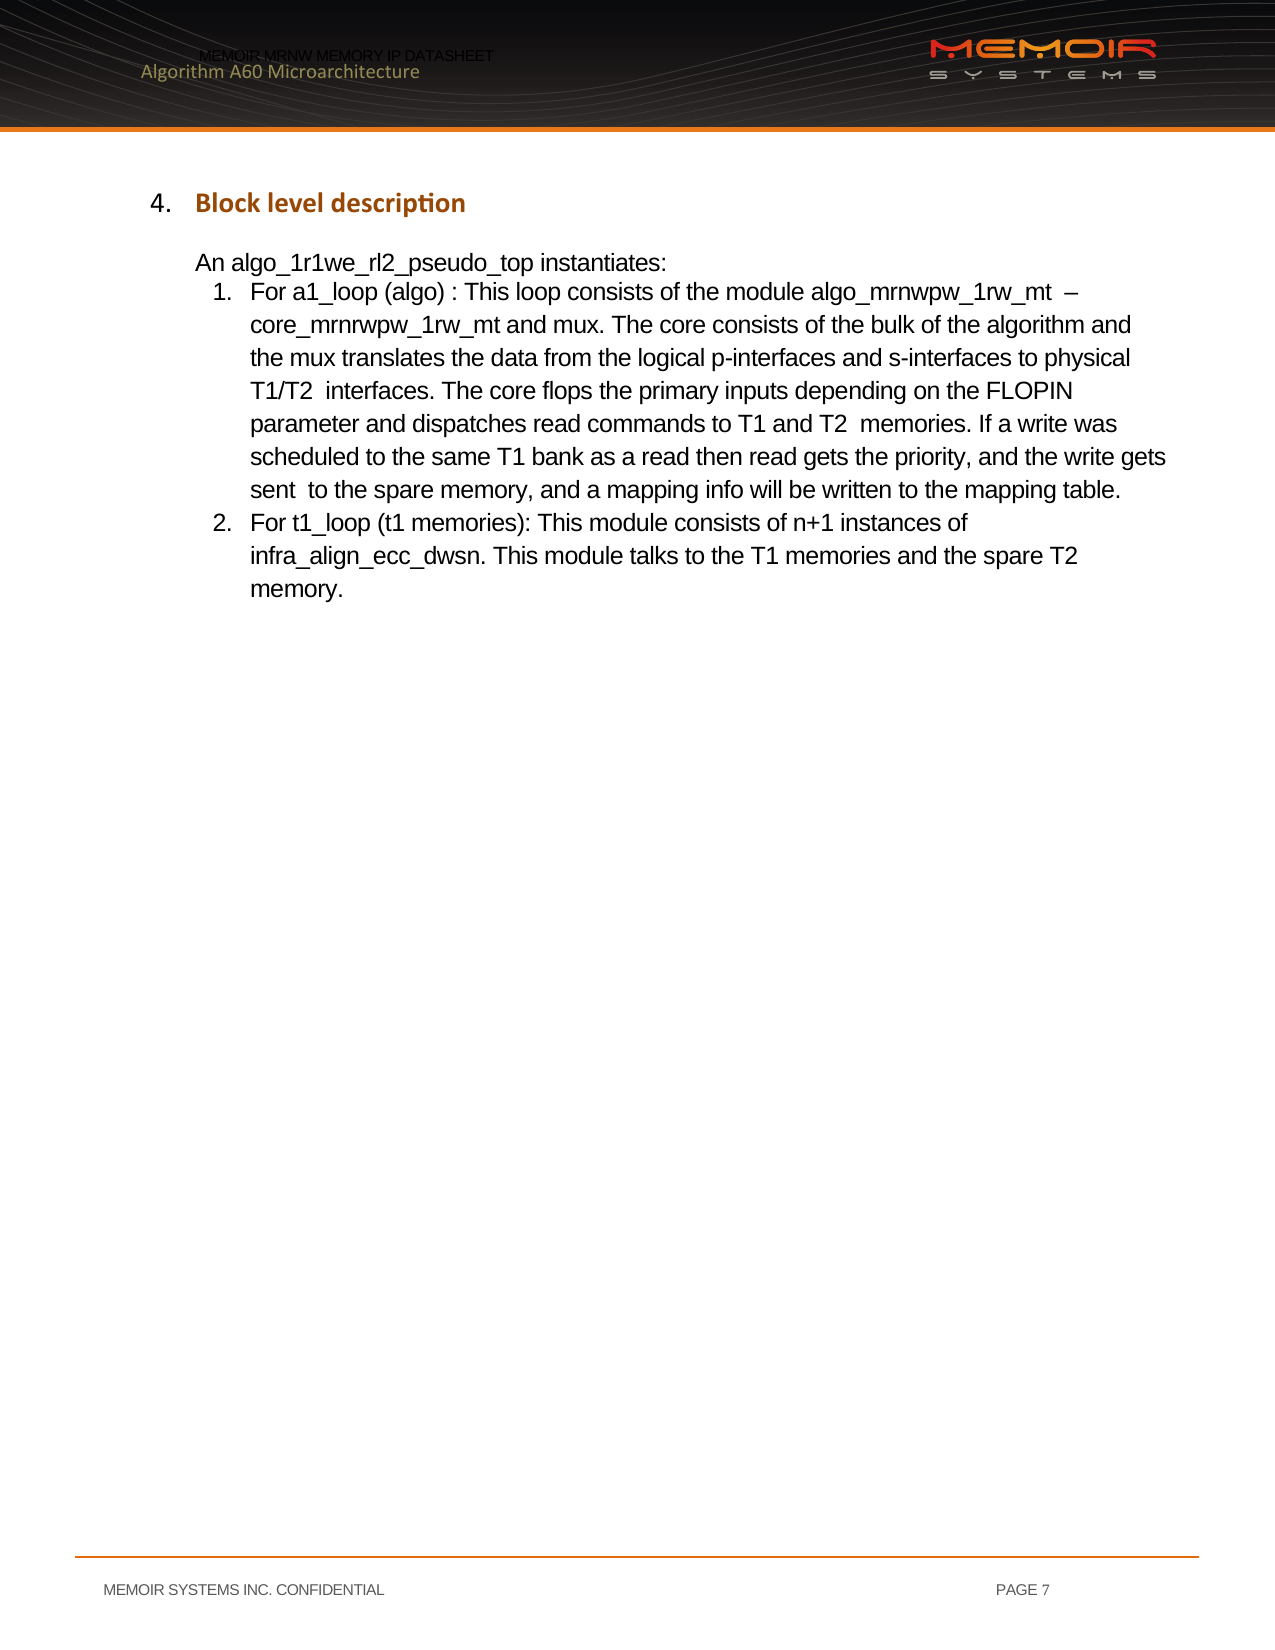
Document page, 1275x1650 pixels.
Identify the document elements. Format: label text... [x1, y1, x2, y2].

list For t1_loop (t1 memories): This module consists of n+1 instances of infra_align_ecc_dwsn. This module talks to the T1 memories and the spare T2 memory. [212, 508, 1171, 603]
subtitle Block level description [142, 182, 1163, 221]
list An algo_1r1we_rl2_pseudo_top instantiates: [195, 248, 1171, 277]
list For a1_loop (algo) : This loop consists of the module algo_mrnwpw_1rw_mt – core_mrnrwpw_1rw_mt and mux. The core consists of the bulk of the algorithm and the mux translates the data from the logical p-interfaces and s-interfaces to physical T1/T2 interfaces. The core flops the primary inputs depending on the FLOPIN parameter and dispatches read commands to T1 and T2 memories. If a write was scheduled to the same T1 bank as a read then read gets the priority, and the write gets sent to the spare memory, and a mapping info will be written to the mapping table. [212, 277, 1171, 503]
